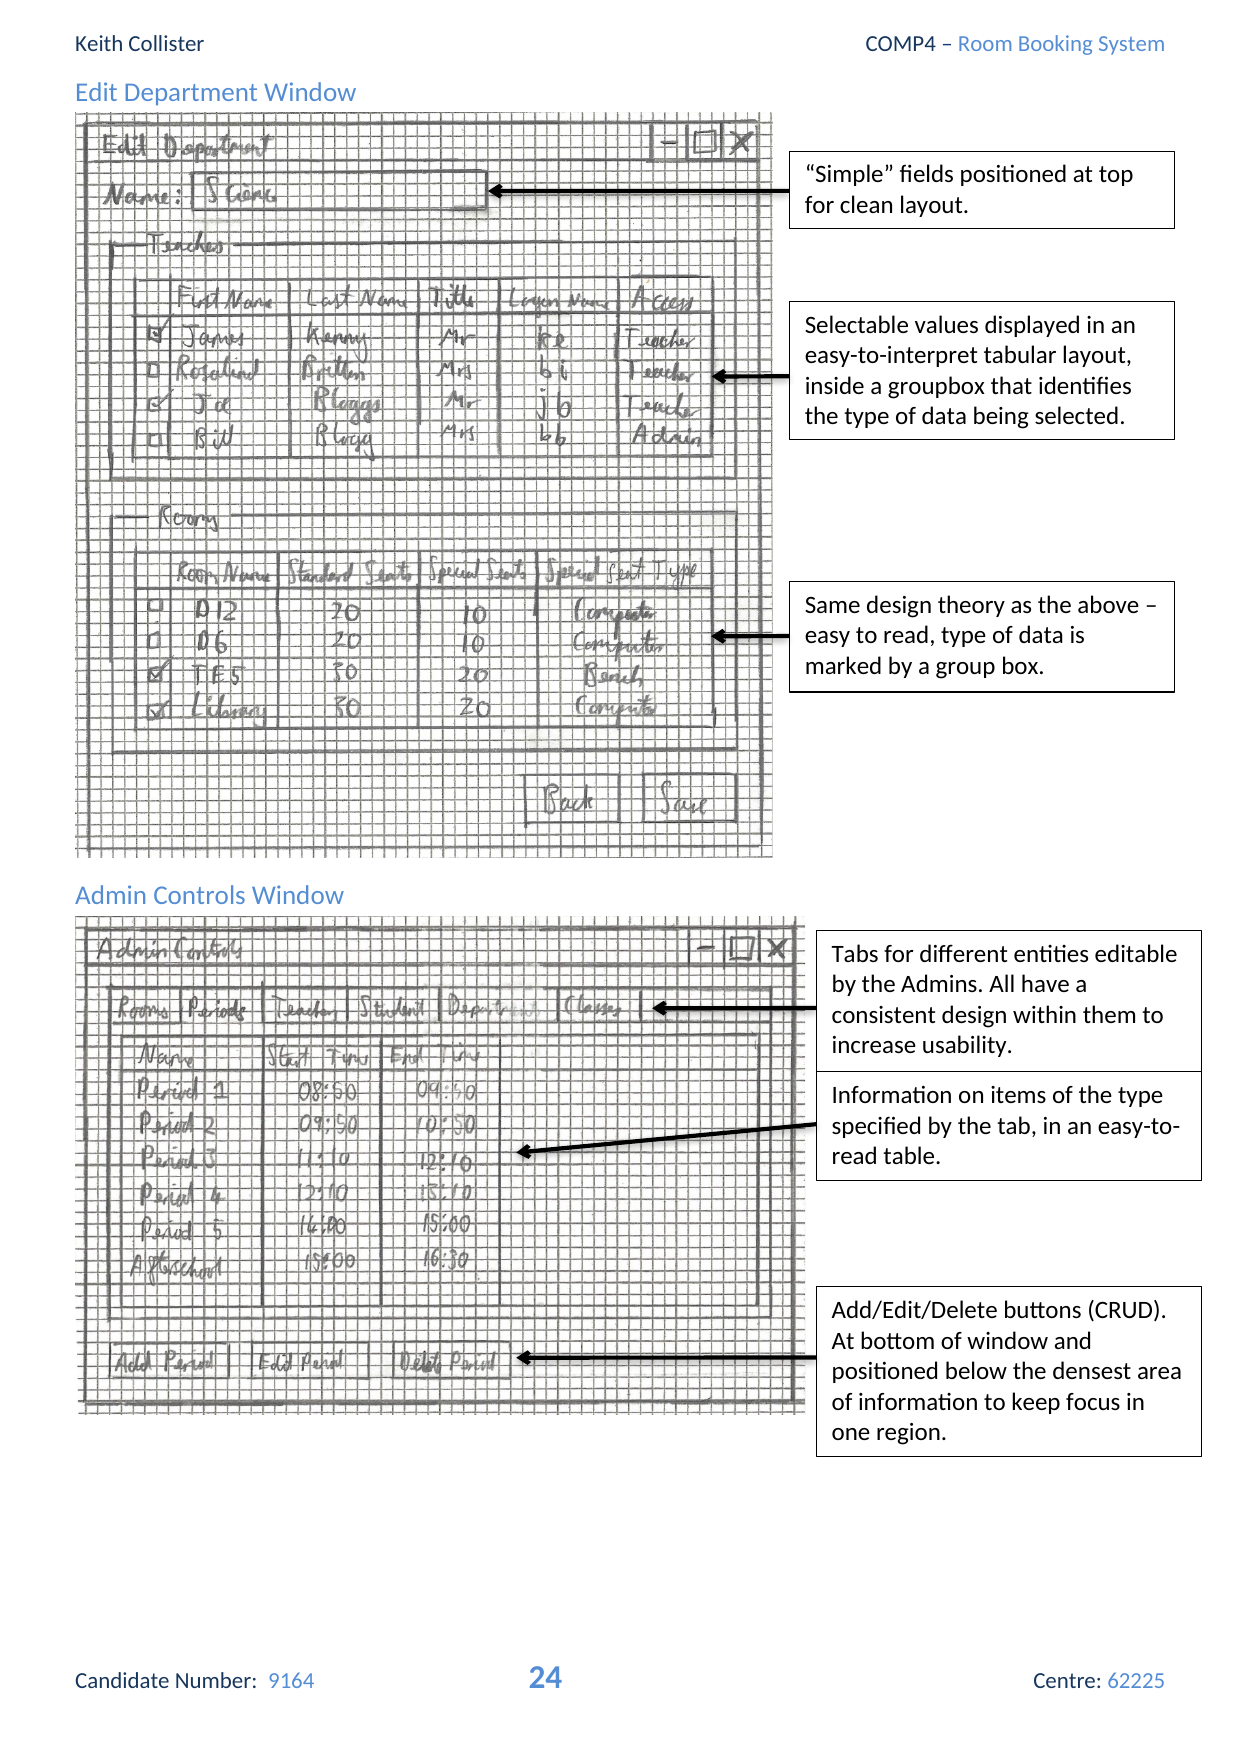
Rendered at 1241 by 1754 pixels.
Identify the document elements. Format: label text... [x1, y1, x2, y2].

picture [75, 112, 773, 858]
subtitle Edit Department Window [75, 75, 1165, 108]
picture [75, 916, 806, 1415]
subtitle Admin Controls Window [75, 878, 1165, 911]
